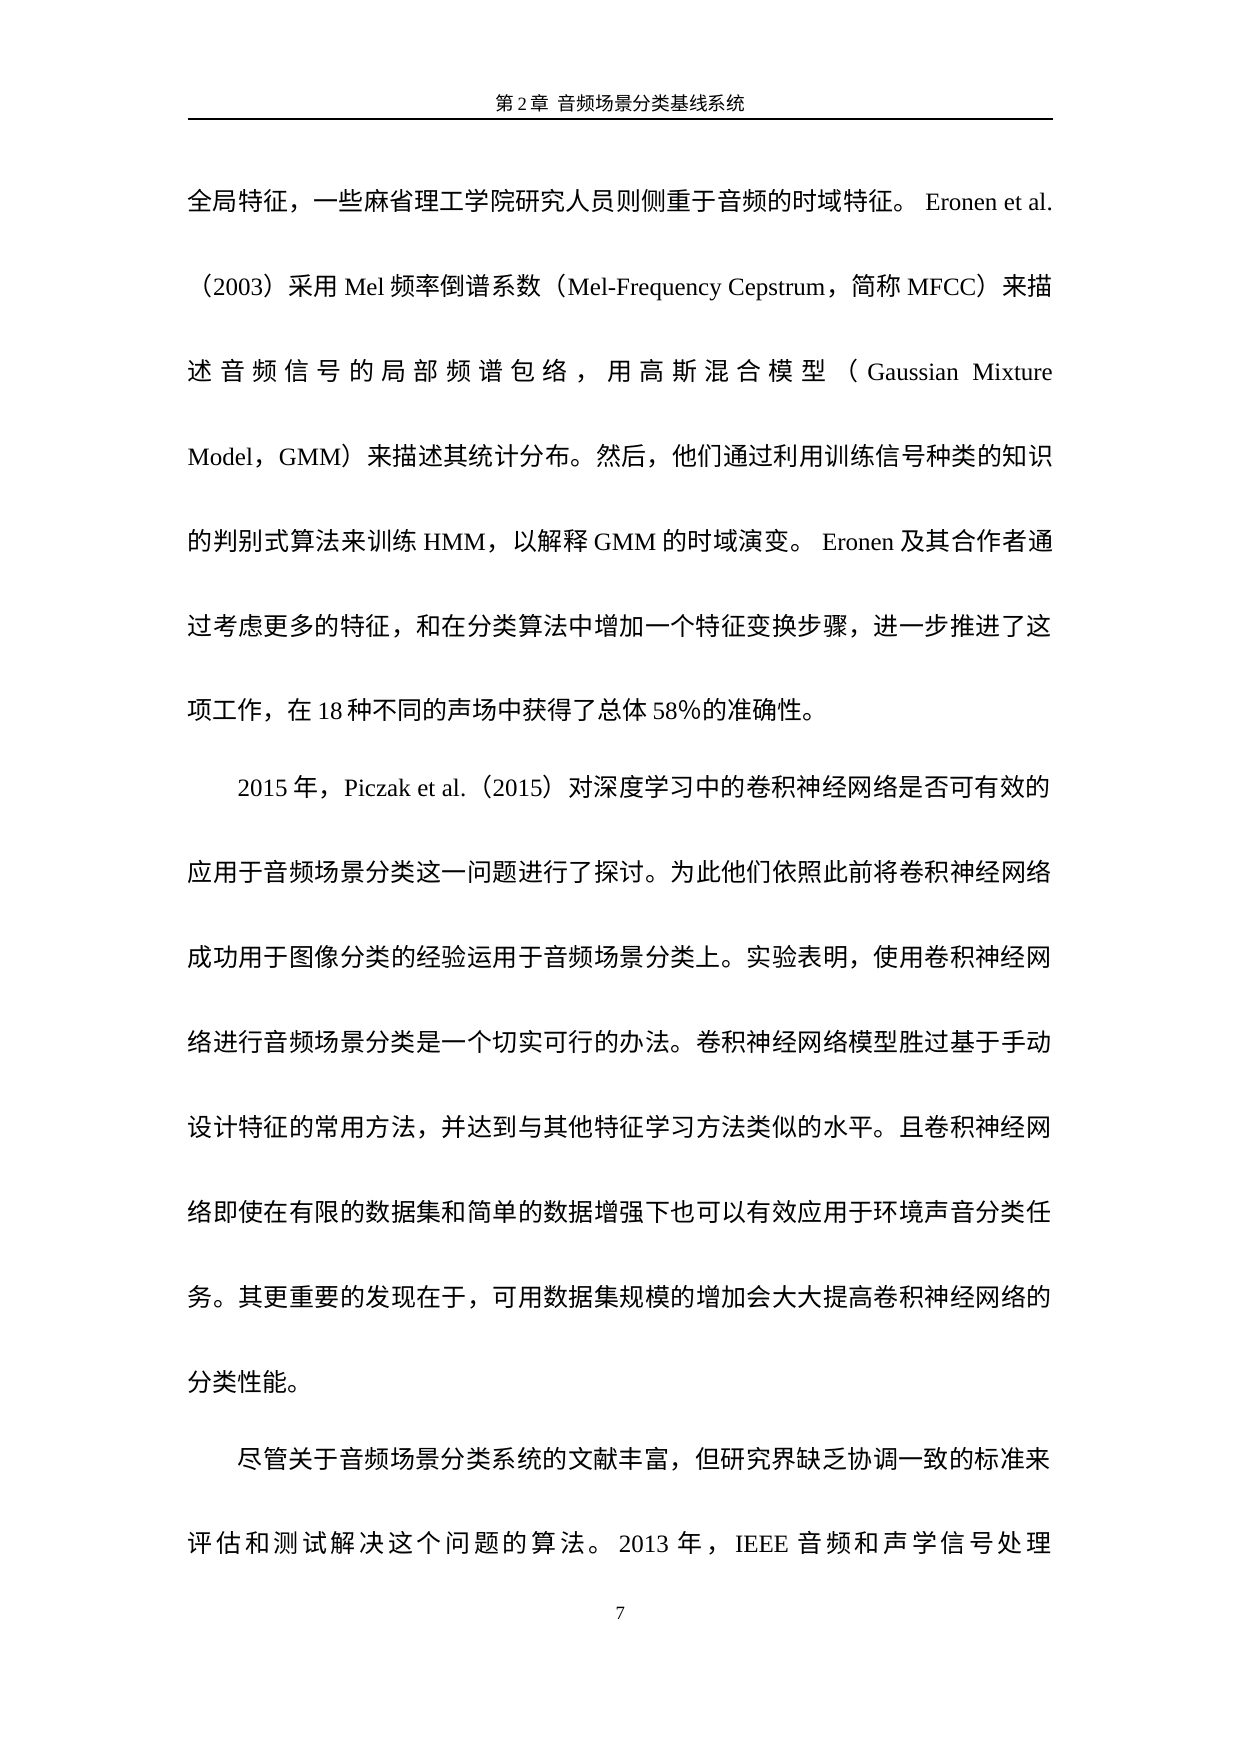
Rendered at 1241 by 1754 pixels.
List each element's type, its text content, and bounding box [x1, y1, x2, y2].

text 2015年，Piczak et al.（2015）对深度学习中的卷积神经网络是否可有效的应用于音频场景分类这一问题进行了探讨。为此他们依照此前将卷积神经网络成功用于图像分类的经验运用于音频场景分类上。实验表明，使用卷积神经网络进行音频场景分类是一个切实可行的办法。卷积神经网络模型胜过基于手动设计特征的常用方法，并达到与其他特征学习方法类似的水平。且卷积神经网络即使在有限的数据集和简单的数据增强下也可以有效应用于环境声音分类任务。其更重要的发现在于，可用数据集规模的增加会大大提高卷积神经网络的分类性能。 [187, 752, 1053, 1414]
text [187, 166, 1053, 743]
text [187, 1423, 1053, 1576]
